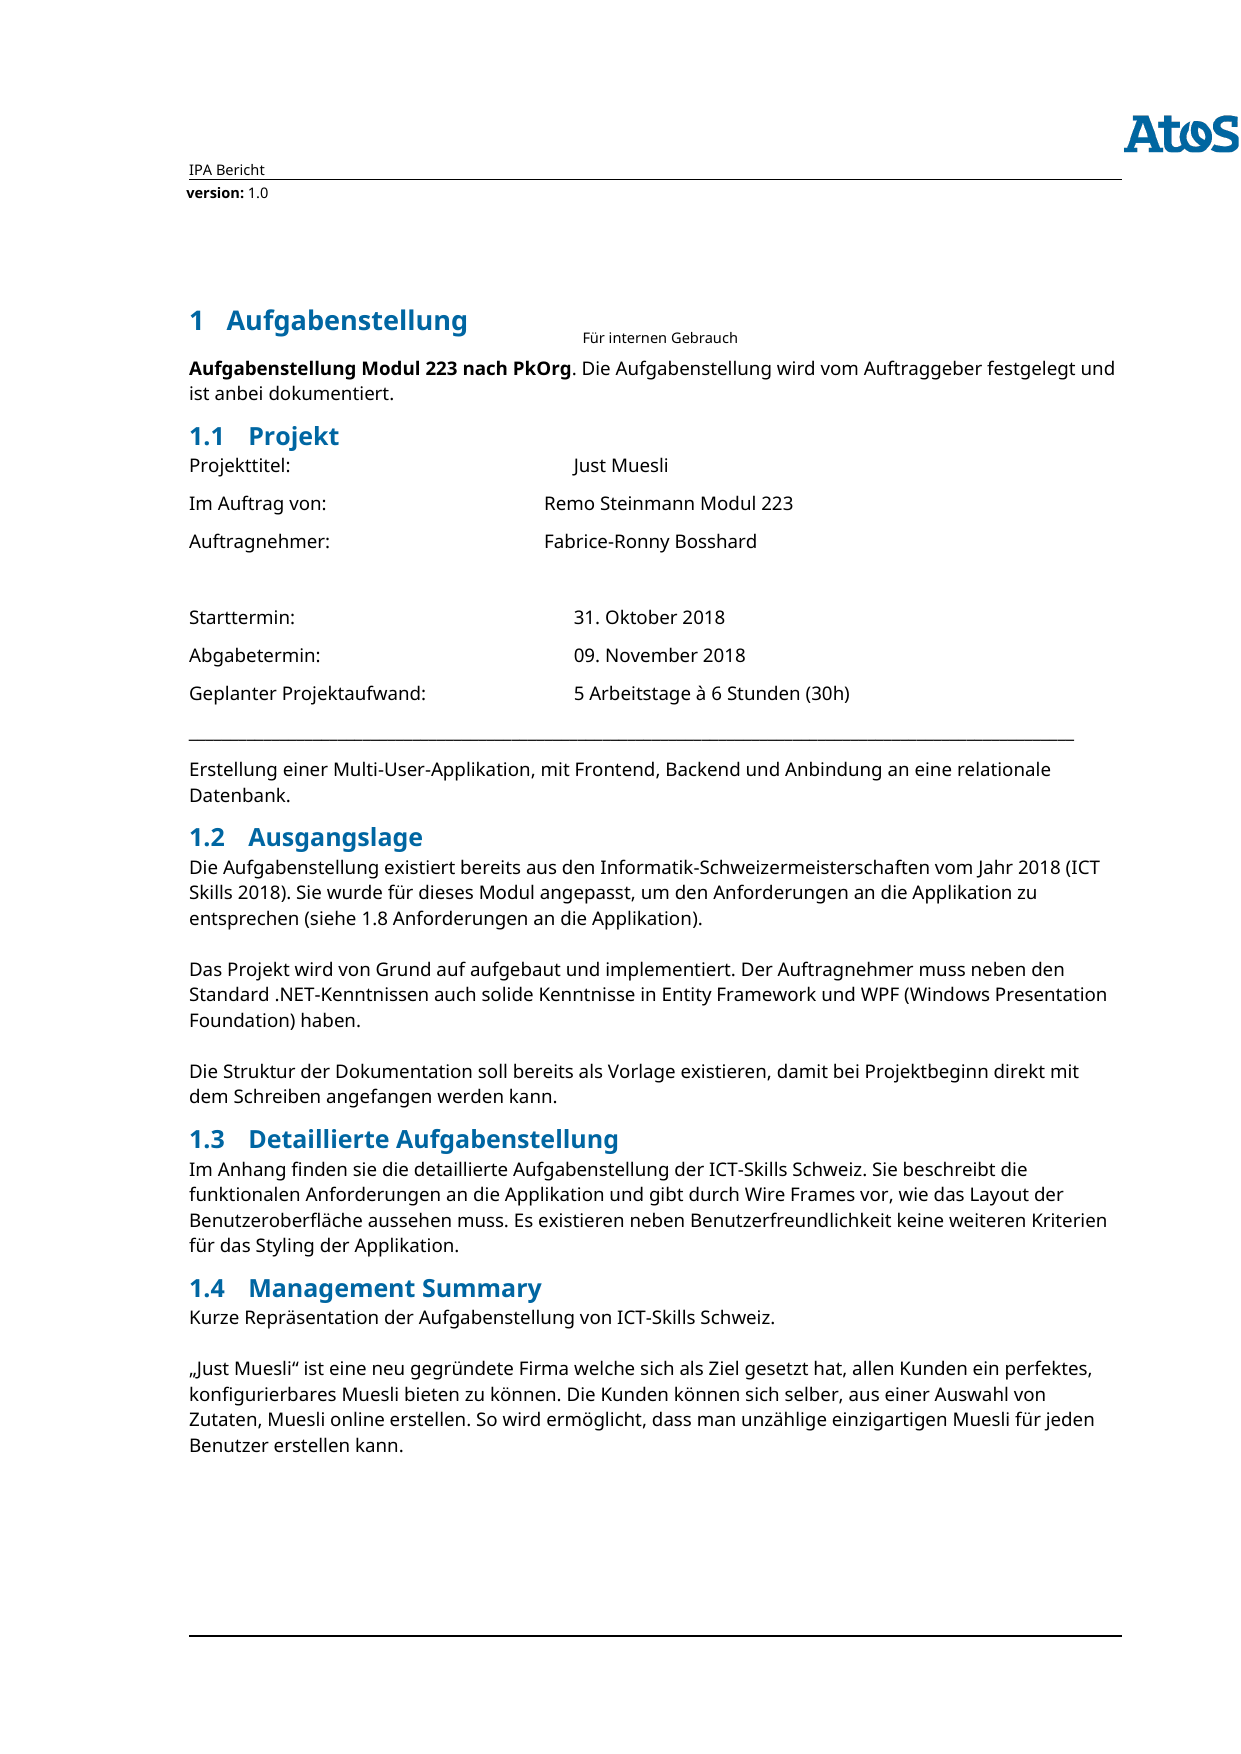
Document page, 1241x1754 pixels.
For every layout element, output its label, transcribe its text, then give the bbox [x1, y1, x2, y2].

text „Just Muesli“ ist eine neu gegründete Firma welche sich als Ziel gesetzt hat, allen Kunden ein perfektes, konfigurierbares Muesli bieten zu können. Die Kunden können sich selber, aus einer Auswahl von Zutaten, Muesli online erstellen. So wird ermöglicht, dass man unzählige einzigartigen Muesli für jeden Benutzer erstellen kann. [189, 1356, 1122, 1458]
text Aufgabenstellung Modul 223 nach PkOrg. Die Aufgabenstellung wird vom Auftraggeber festgelegt und ist anbei dokumentiert. [189, 355, 1122, 406]
text Erstellung einer Multi-User-Applikation, mit Frontend, Backend und Anbindung an eine relationale Datenbank. [189, 757, 1122, 808]
subtitle Detaillierte Aufgabenstellung [189, 1122, 1122, 1156]
subtitle Projekt [189, 418, 1122, 452]
text Geplanter Projektaufwand: 5 Arbeitstage à 6 Stunden (30h) [189, 681, 1122, 706]
text Projekttitel: Just Muesli [189, 452, 1122, 478]
subtitle Aufgabenstellung [189, 301, 1122, 338]
text Starttermin: 31. Oktober 2018 [189, 604, 1122, 630]
text Kurze Repräsentation der Aufgabenstellung von ICT-Skills Schweiz. [189, 1304, 1122, 1330]
text Das Projekt wird von Grund auf aufgebaut und implementiert. Der Auftragnehmer muss neben den Standard .NET-Kenntnissen auch solide Kenntnisse in Entity Framework und WPF (Windows Presentation Foundation) haben. [189, 956, 1122, 1033]
text Auftragnehmer: Fabrice-Ronny Bosshard [189, 528, 1122, 554]
subtitle Ausgangslage [189, 820, 1122, 854]
subtitle Management Summary [189, 1271, 1122, 1304]
text Im Anhang finden sie die detaillierte Aufgabenstellung der ICT-Skills Schweiz. Sie beschreibt die funktionalen Anforderungen an die Applikation und gibt durch Wire Frames vor, wie das Layout der Benutzeroberfläche aussehen muss. Es existieren neben Benutzerfreundlichkeit keine weiteren Kriterien für das Styling der Applikation. [189, 1156, 1122, 1258]
text Die Aufgabenstellung existiert bereits aus den Informatik-Schweizermeisterschaften vom Jahr 2018 (ICT Skills 2018). Sie wurde für dieses Modul angepasst, um den Anforderungen an die Applikation zu entsprechen (siehe 2.8 Anforderungen an die Applikation). [189, 854, 1122, 931]
text Im Auftrag von: Remo Steinmann Modul 223 [189, 490, 1122, 516]
picture [1122, 114, 1239, 152]
text Die Struktur der Dokumentation soll bereits als Vorlage existieren, damit bei Projektbeginn direkt mit dem Schreiben angefangen werden kann. [189, 1058, 1122, 1109]
text Abgabetermin: 09. November 2018 [189, 642, 1122, 668]
